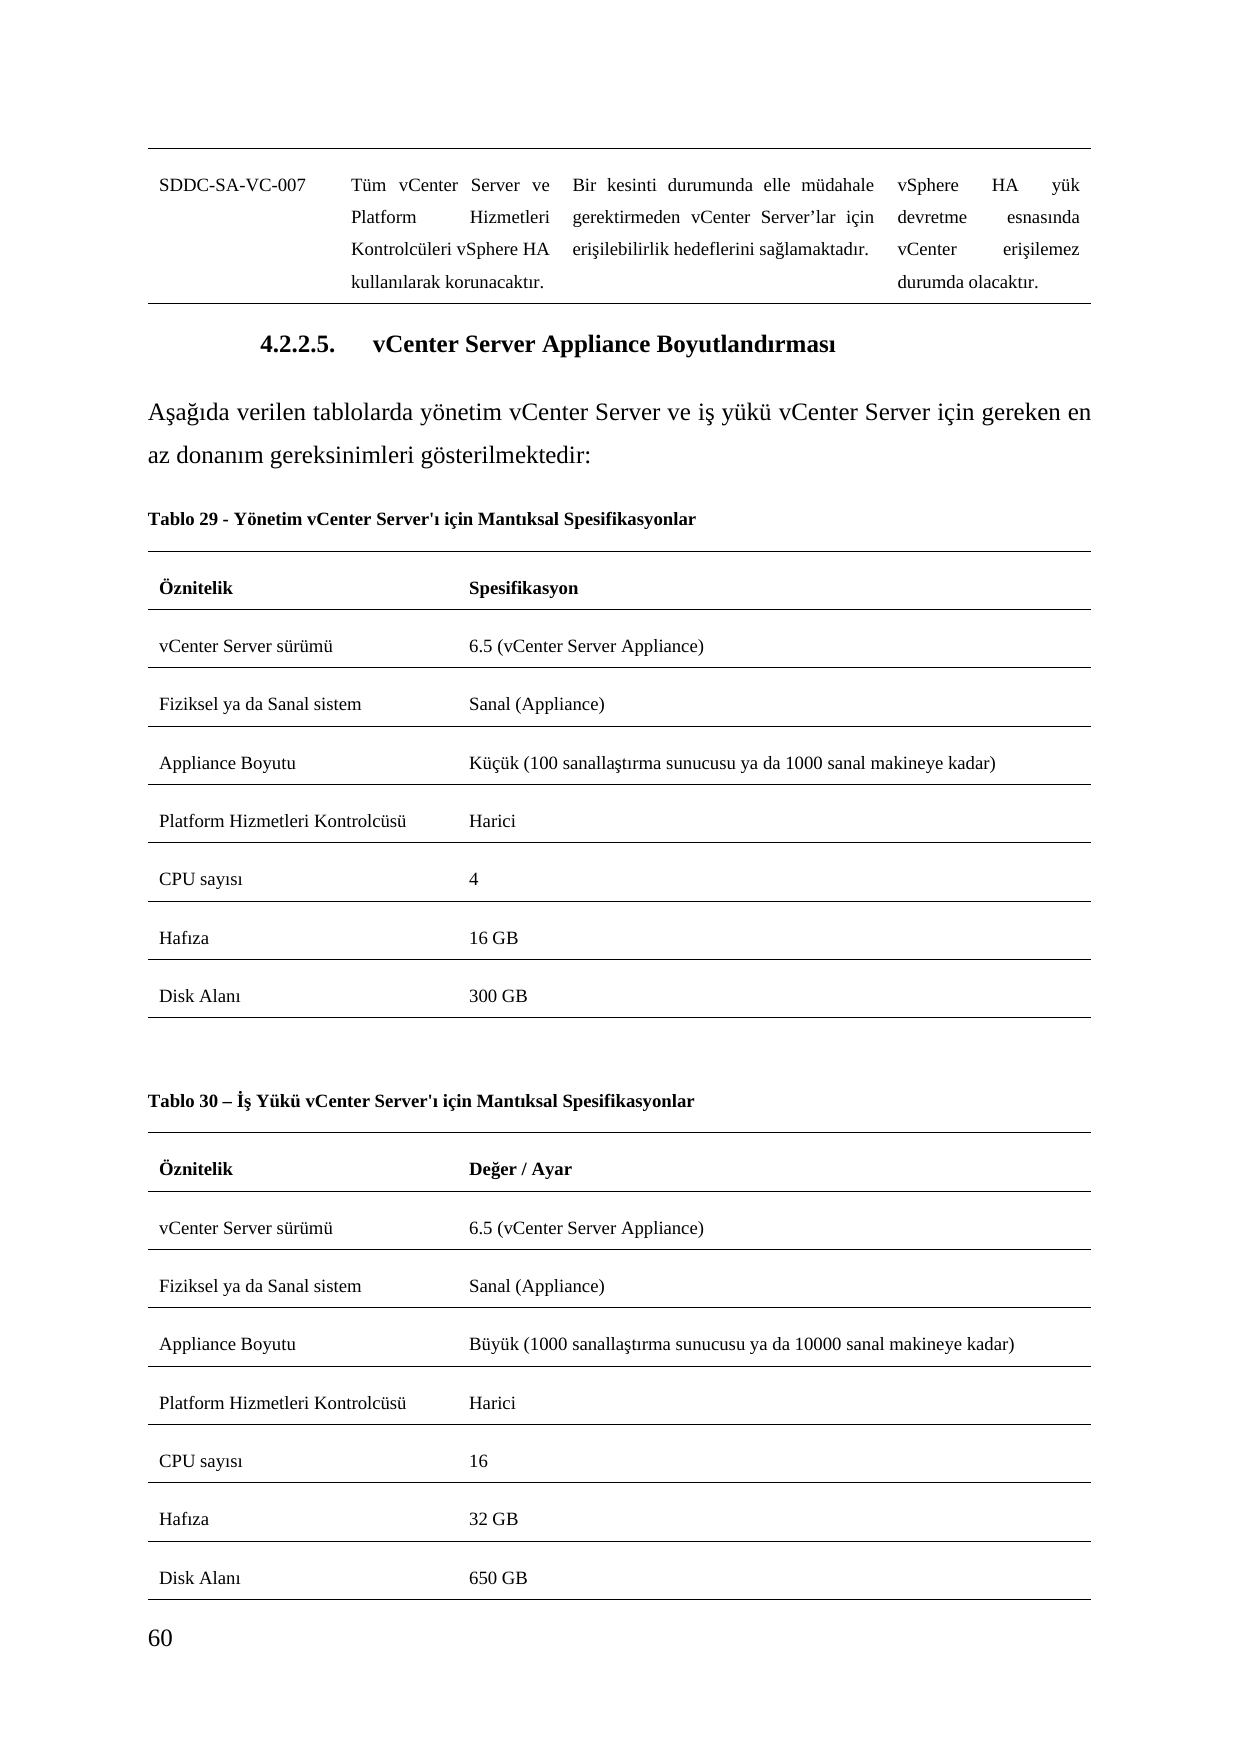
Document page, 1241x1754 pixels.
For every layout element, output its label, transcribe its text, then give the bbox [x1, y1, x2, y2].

table_cell Fiziksel ya da Sanal sistem [148, 1250, 458, 1307]
table_cell Harici [458, 1367, 1091, 1424]
table_cell CPU sayısı [148, 843, 458, 901]
table_header Öznitelik [148, 552, 458, 609]
list vCenter Server Appliance Boyutlandırması [260, 329, 1093, 358]
table_cell Tüm vCenter Server ve Platform Hizmetleri Kontrolcüleri vSphere HA kullanılarak korunacaktır. [340, 149, 561, 303]
table_cell 650 GB [458, 1542, 1091, 1599]
table_cell Büyük (1000 sanallaştırma sunucusu ya da 10000 sanal makineye kadar) [458, 1308, 1091, 1366]
table_cell Disk Alanı [148, 960, 458, 1017]
table_cell 6.5 (vCenter Server Appliance) [458, 610, 1091, 667]
table_cell 300 GB [458, 960, 1091, 1017]
table_cell Platform Hizmetleri Kontrolcüsü [148, 785, 458, 842]
table_cell 16 GB [458, 902, 1091, 959]
table_cell Hafıza [148, 1483, 458, 1541]
table_cell Harici [458, 785, 1091, 842]
table_cell 16 [458, 1425, 1091, 1482]
table_cell 32 GB [458, 1483, 1091, 1541]
table_header Değer / Ayar [458, 1133, 1091, 1191]
table_cell Platform Hizmetleri Kontrolcüsü [148, 1367, 458, 1424]
table_cell Fiziksel ya da Sanal sistem [148, 668, 458, 726]
table_cell SDDC-SA-VC-007 [148, 149, 339, 303]
table_cell vSphere HA yük devretme esnasında vCenter erişilemez durumda olacaktır. [886, 149, 1091, 303]
text Tablo 29 - Yönetim vCenter Server'ı için Mantıksal Spesifikasyonlar [148, 508, 1093, 530]
table_cell CPU sayısı [148, 1425, 458, 1482]
table_cell Bir kesinti durumunda elle müdahale gerektirmeden vCenter Server’lar için erişilebilirlik hedeflerini sağlamaktadır. [561, 149, 886, 303]
table_cell vCenter Server sürümü [148, 610, 458, 667]
table_cell Appliance Boyutu [148, 1308, 458, 1366]
table_header Öznitelik [148, 1133, 458, 1191]
table_cell Appliance Boyutu [148, 727, 458, 784]
table_cell vCenter Server sürümü [148, 1192, 458, 1249]
table_cell Hafıza [148, 902, 458, 959]
table_header Spesifikasyon [458, 552, 1091, 609]
table_cell Sanal (Appliance) [458, 668, 1091, 726]
text Aşağıda verilen tablolarda yönetim vCenter Server ve iş yükü vCenter Server için gereken en az donanım gereksinimleri gösterilmektedir: [148, 397, 1093, 469]
table_cell Küçük (100 sanallaştırma sunucusu ya da 1000 sanal makineye kadar) [458, 727, 1091, 784]
text Tablo 30 – İş Yükü vCenter Server'ı için Mantıksal Spesifikasyonlar [148, 1090, 1093, 1111]
table_cell 4 [458, 843, 1091, 901]
table_cell Disk Alanı [148, 1542, 458, 1599]
table_cell 6.5 (vCenter Server Appliance) [458, 1192, 1091, 1249]
table_cell Sanal (Appliance) [458, 1250, 1091, 1307]
